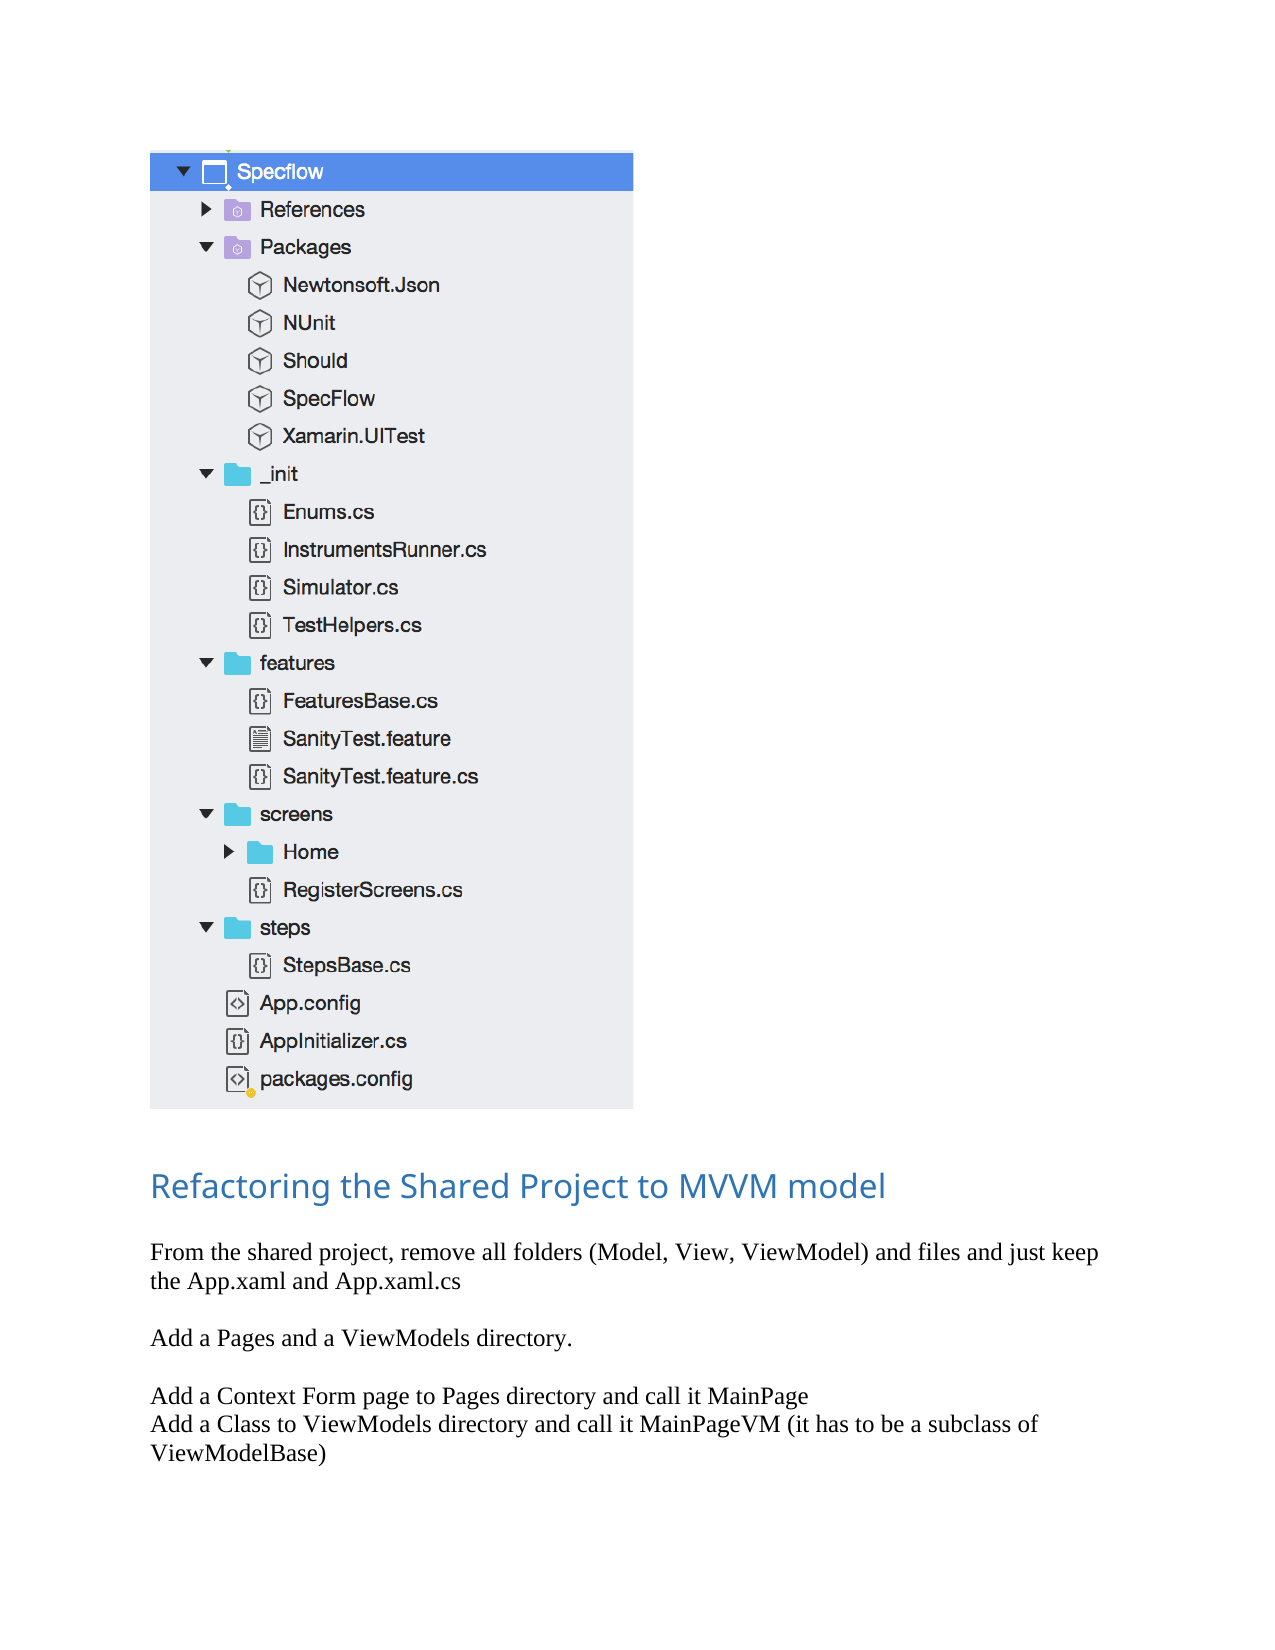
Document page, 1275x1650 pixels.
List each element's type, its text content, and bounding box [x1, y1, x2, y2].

text Add a Class to ViewModels directory and call it MainPageVM (it has to be a subclass of ViewModelBase) [150, 1409, 1125, 1467]
subtitle Refactoring the Shared Project to MVVM model [150, 1163, 1125, 1208]
text Add a Pages and a ViewModels directory. [150, 1323, 1125, 1352]
text Add a Context Form page to Pages directory and call it MainPage [150, 1381, 1125, 1409]
picture [150, 150, 634, 1109]
text From the shared project, remove all folders (Model, View, ViewModel) and files and just keep the App.xaml and App.xaml.cs [150, 1237, 1125, 1294]
